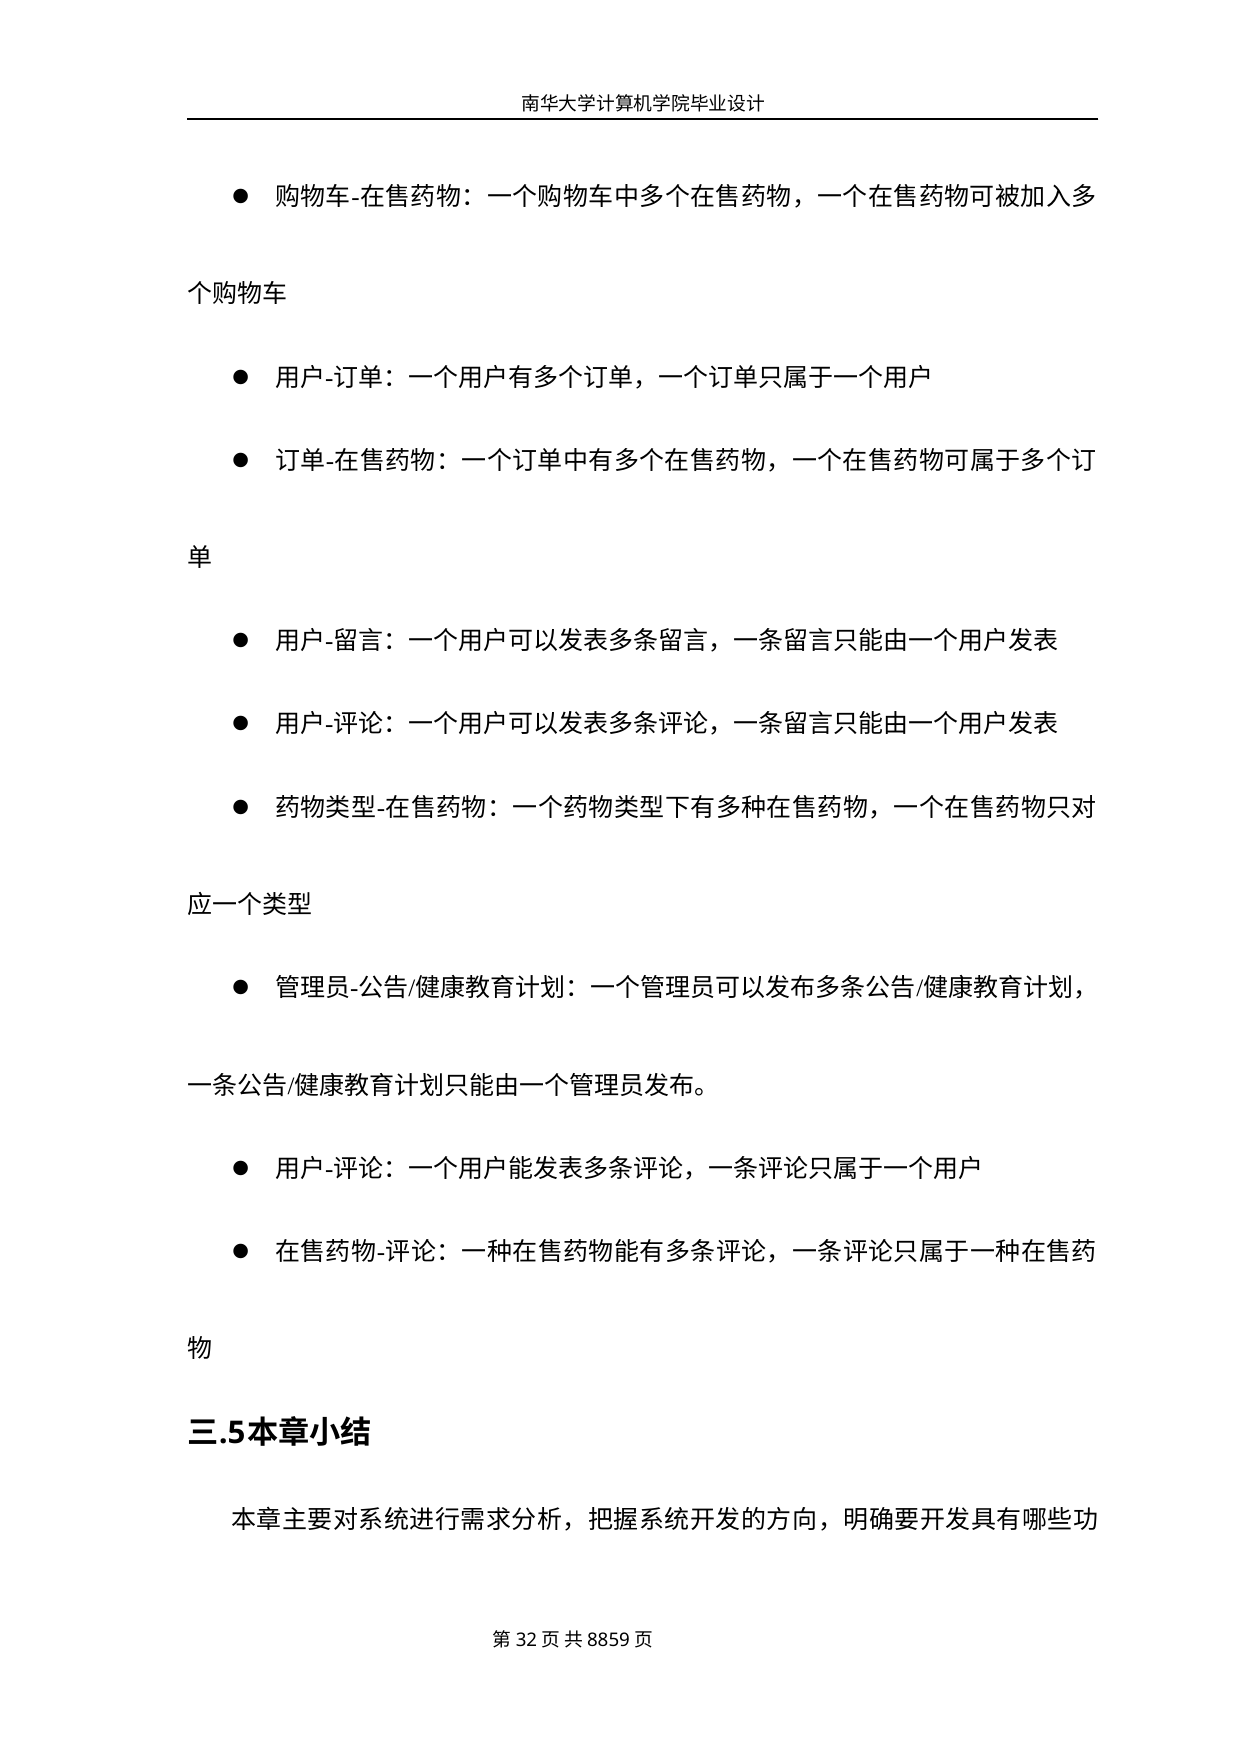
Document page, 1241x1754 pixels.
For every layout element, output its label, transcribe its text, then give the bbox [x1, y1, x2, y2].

list 订单-在售药物：一个订单中有多个在售药物，一个在售药物可属于多个订单 [187, 426, 1098, 588]
list 药物类型-在售药物：一个药物类型下有多种在售药物，一个在售药物只对应一个类型 [187, 773, 1098, 935]
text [187, 1485, 1098, 1550]
list 购物车-在售药物：一个购物车中多个在售药物，一个在售药物可被加入多个购物车 [187, 162, 1098, 324]
list 用户-评论：一个用户能发表多条评论，一条评论只属于一个用户 [187, 1134, 1098, 1199]
list 管理员-公告/健康教育计划：一个管理员可以发布多条公告/健康教育计划，一条公告/健康教育计划只能由一个管理员发布。 [187, 953, 1098, 1116]
list 用户-订单：一个用户有多个订单，一个订单只属于一个用户 [187, 343, 1098, 408]
subtitle 本章小结 [187, 1398, 1098, 1463]
list 在售药物-评论：一种在售药物能有多条评论，一条评论只属于一种在售药物 [187, 1217, 1098, 1379]
list 用户-留言：一个用户可以发表多条留言，一条留言只能由一个用户发表 [187, 606, 1098, 671]
list 用户-评论：一个用户可以发表多条评论，一条留言只能由一个用户发表 [187, 689, 1098, 754]
